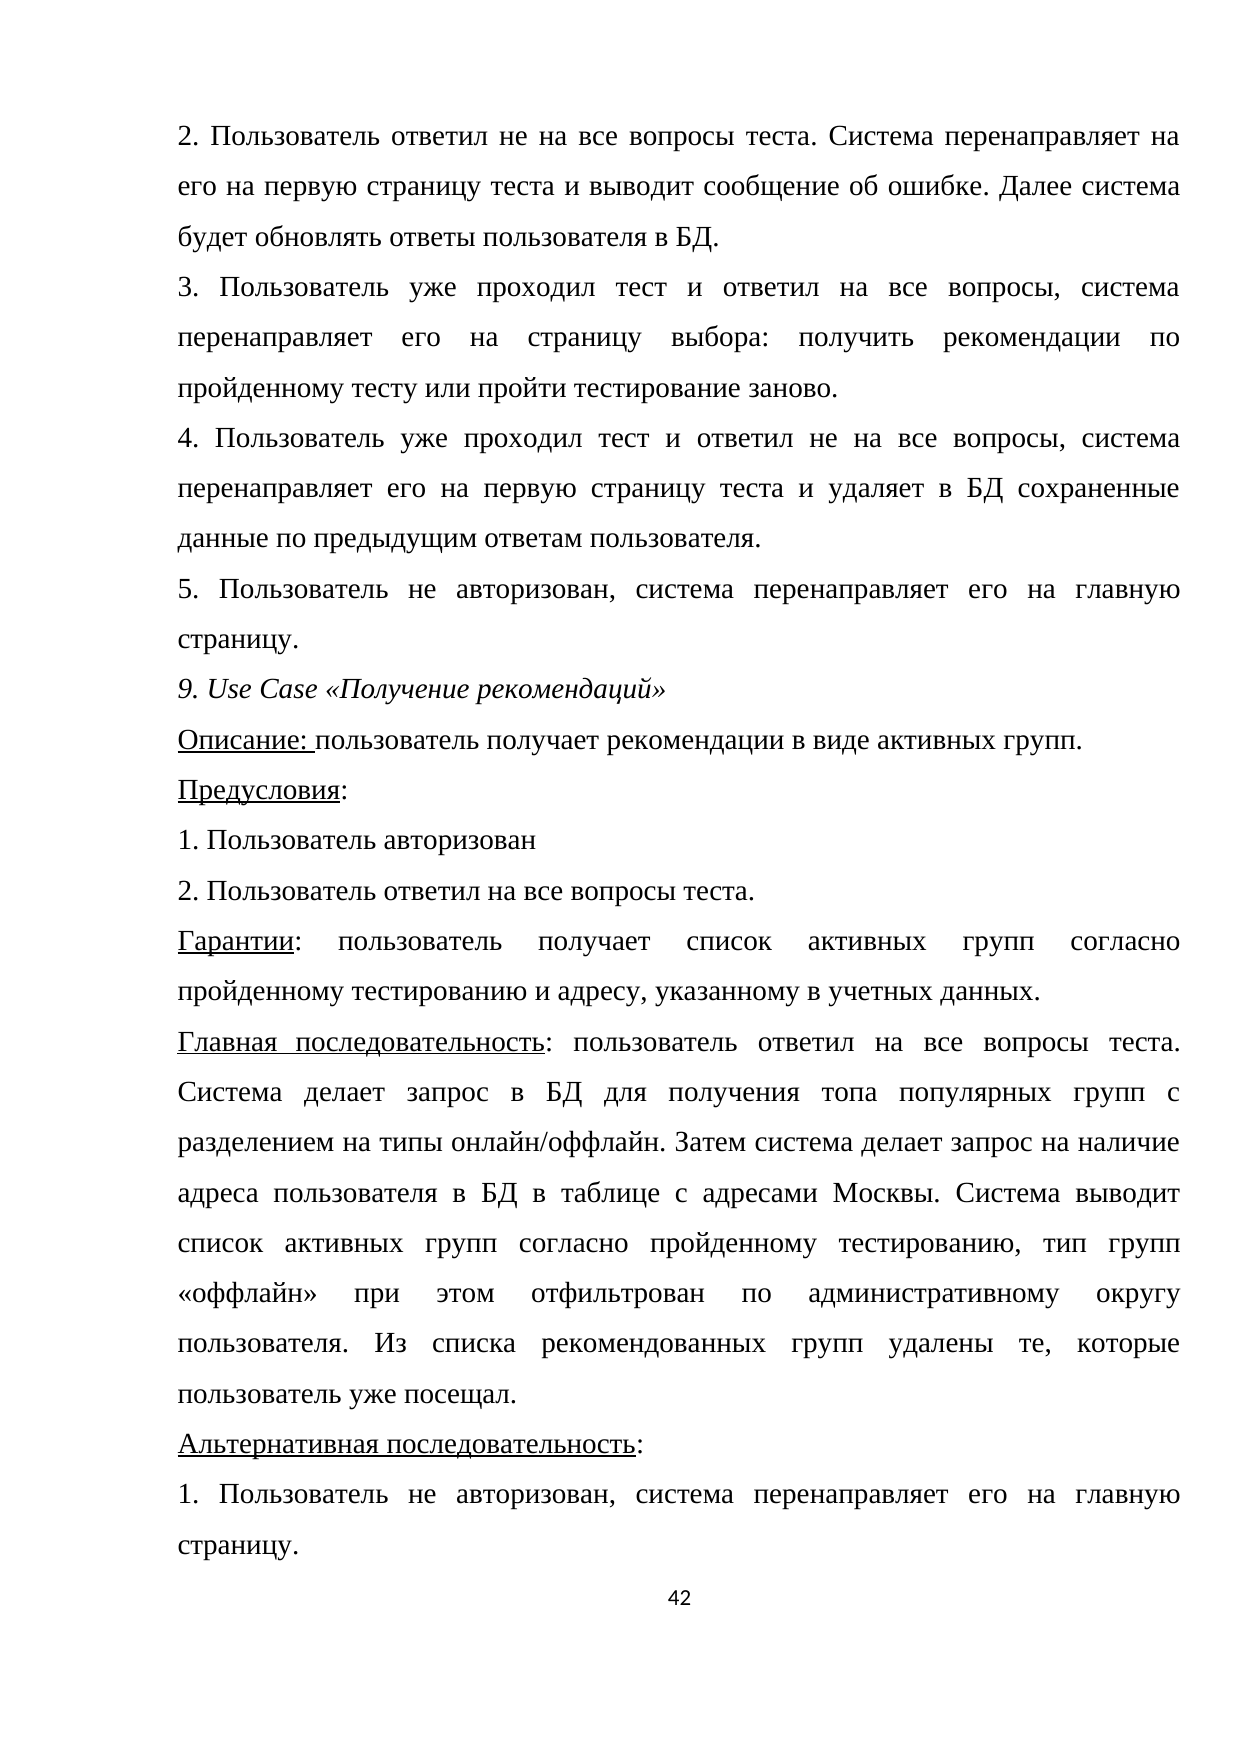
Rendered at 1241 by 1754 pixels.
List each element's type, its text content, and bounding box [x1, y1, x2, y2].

list 2. Пользователь ответил на все вопросы теста. [177, 873, 1181, 906]
list 5. Пользователь не авторизован, система перенаправляет его на главную страницу. [177, 571, 1181, 655]
list Гарантии: пользователь получает список активных групп согласно пройденному тестированию и адресу, указанному в учетных данных. [177, 923, 1181, 1007]
list 4. Пользователь уже проходил тест и ответил не на все вопросы, система перенаправляет его на первую страницу теста и удаляет в БД сохраненные данные по предыдущим ответам пользователя. [177, 420, 1181, 554]
list Главная последовательность: пользователь ответил на все вопросы теста. Система делает запрос в БД для получения топа популярных групп с разделением на типы онлайн/оффлайн. Затем система делает запрос на наличие адреса пользователя в БД в таблице с адресами Москвы. Система выводит список активных групп согласно пройденному тестированию, тип групп «оффлайн» при этом отфильтрован по административному округу пользователя. Из списка рекомендованных групп удалены те, которые пользователь уже посещал. [177, 1024, 1181, 1409]
list 2. Пользователь ответил не на все вопросы теста. Система перенаправляет на его на первую страницу теста и выводит сообщение об ошибке. Далее система будет обновлять ответы пользователя в БД. [177, 118, 1181, 252]
list Альтернативная последовательность: [177, 1426, 1181, 1460]
list 1. Пользователь авторизован [177, 822, 1181, 856]
list Описание: пользователь получает рекомендации в виде активных групп. [177, 722, 1181, 755]
list 3. Пользователь уже проходил тест и ответил на все вопросы, система перенаправляет его на страницу выбора: получить рекомендации по пройденному тесту или пройти тестирование заново. [177, 269, 1181, 403]
list 1. Пользователь не авторизован, система перенаправляет его на главную страницу. [177, 1477, 1181, 1560]
list 9. Use Case «Получение рекомендаций» [177, 672, 1181, 705]
list Предусловия: [177, 772, 1181, 806]
